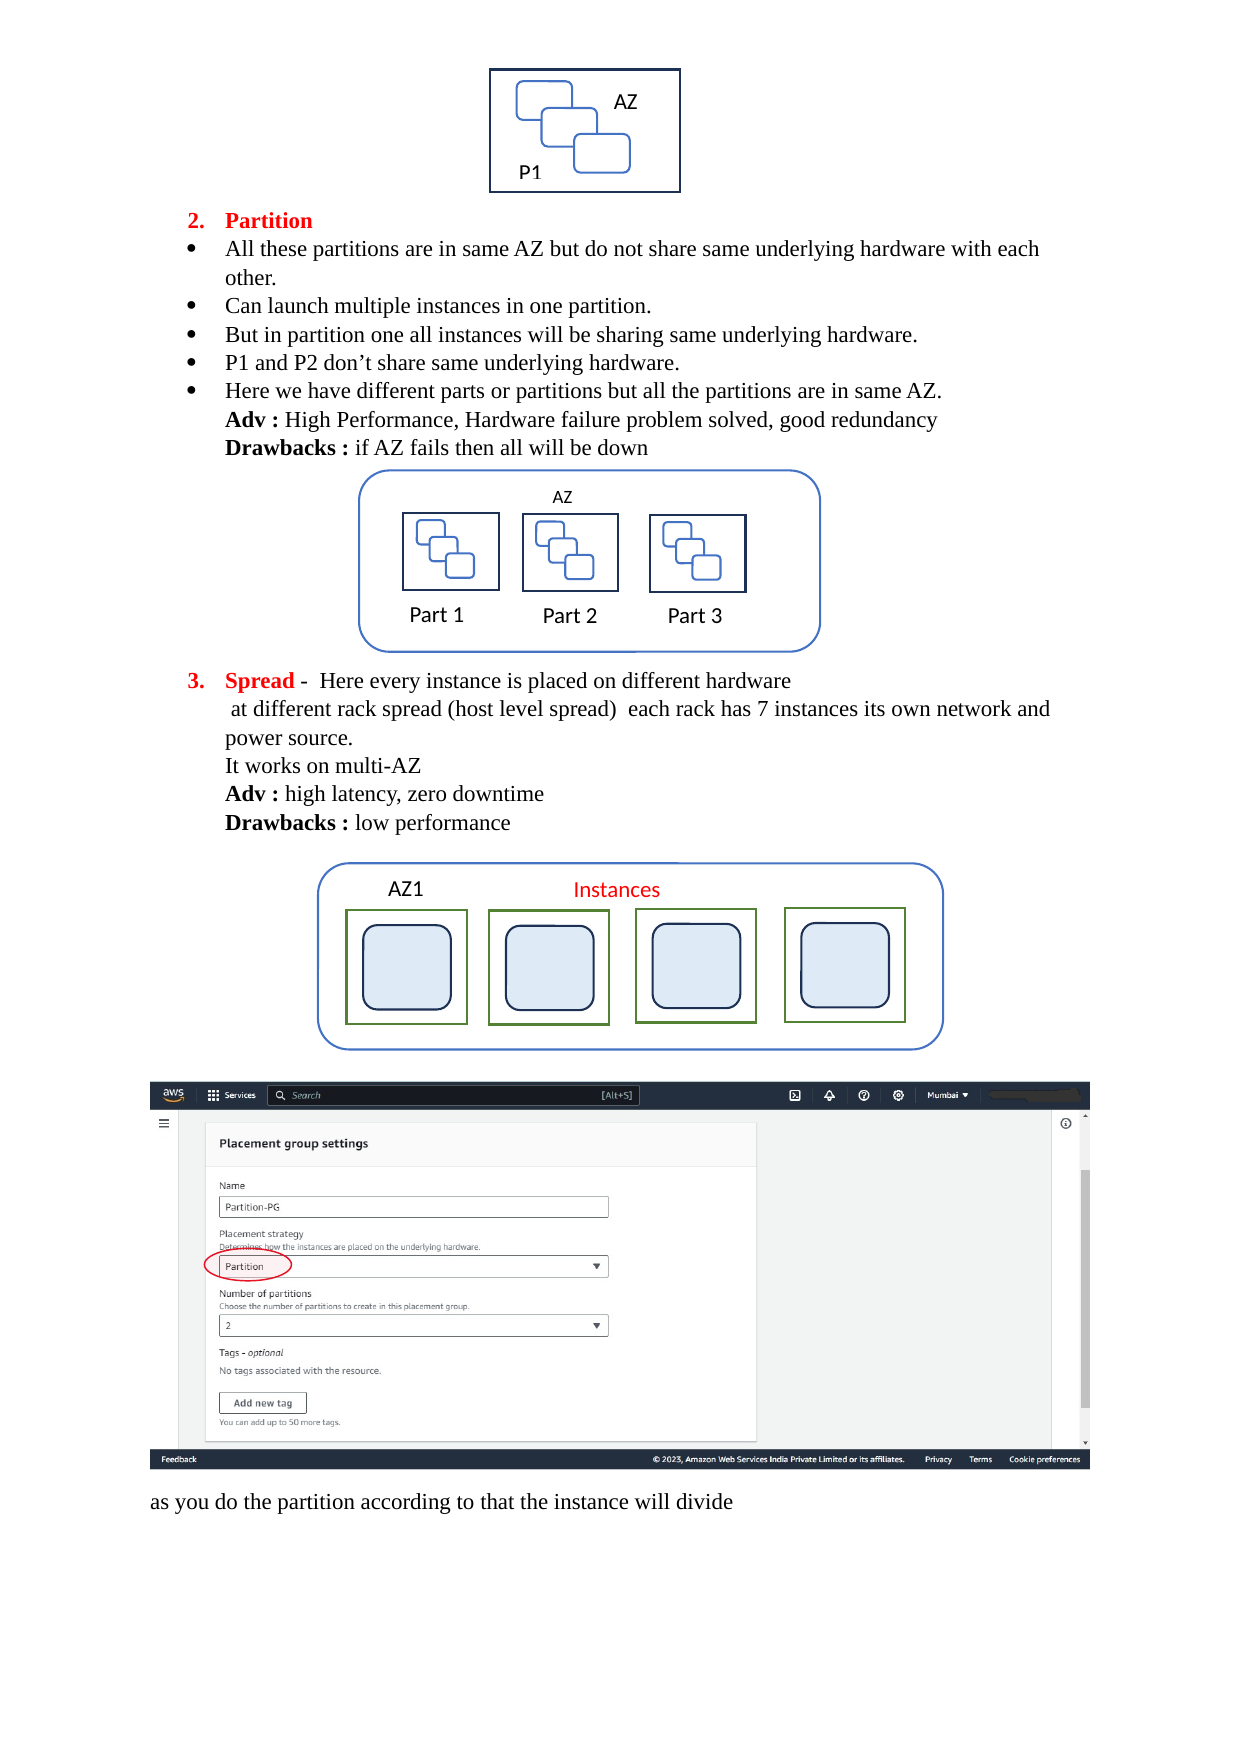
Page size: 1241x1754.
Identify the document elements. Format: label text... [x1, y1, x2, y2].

text as you do the partition according to that the instance will divide [150, 1488, 1090, 1514]
list Spread - Here every instance is placed on different hardware [187, 667, 1090, 693]
list But in partition one all instances will be sharing same underlying hardware. [187, 321, 1090, 347]
list Drawbacks : if AZ fails then all will be down [225, 434, 1090, 461]
list Drawbacks : low performance [225, 809, 1090, 835]
list at different rack spread (host level spread) each rack has 7 instances its own network and power source. [225, 695, 1090, 750]
list Can launch multiple instances in one partition. [187, 292, 1090, 318]
list Here we have different parts or partitions but all the partitions are in same AZ. [187, 377, 1090, 404]
list Adv : high latency, zero downtime [225, 781, 1090, 807]
list All these partitions are in same AZ but do not share same underlying hardware with each other. [187, 235, 1090, 290]
list Partition [187, 207, 1090, 233]
list Adv : High Performance, Hardware failure problem solved, good redundancy [225, 406, 1090, 432]
list P1 and P2 don’t share same underlying hardware. [187, 349, 1090, 375]
list It works on multi-AZ [225, 752, 1090, 778]
picture [150, 1081, 1090, 1470]
